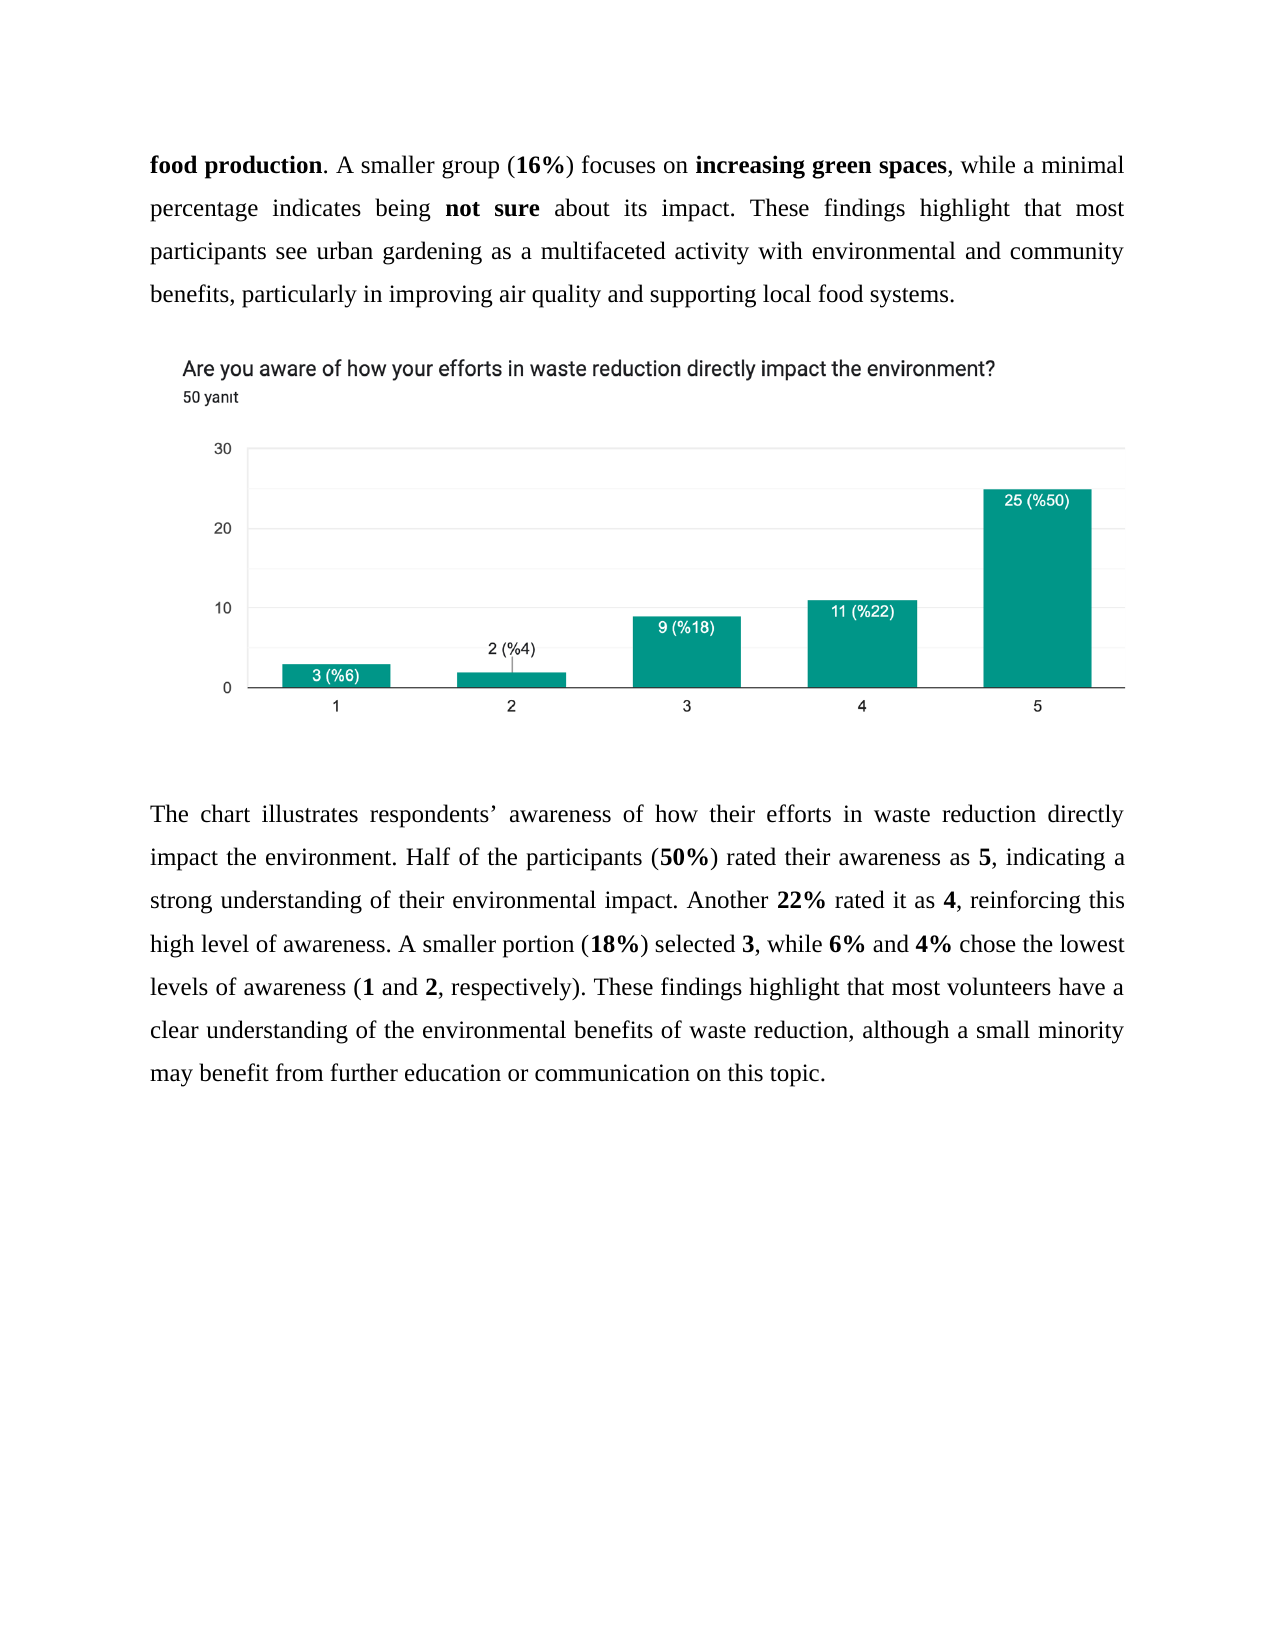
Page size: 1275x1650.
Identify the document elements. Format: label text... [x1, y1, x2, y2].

picture [150, 322, 1125, 787]
text The chart illustrates respondents’ awareness of how their efforts in waste reduction directly impact the environment. Half of the participants (50%) rated their awareness as 5, indicating a strong understanding of their environmental impact. Another 22% rated it as 4, reinforcing this high level of awareness. A smaller portion (18%) selected 3, while 6% and 4% chose the lowest levels of awareness (1 and 2, respectively). These findings highlight that most volunteers have a clear understanding of the environmental benefits of waste reduction, although a small minority may benefit from further education or communication on this topic. [150, 799, 1125, 1087]
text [150, 150, 1125, 308]
